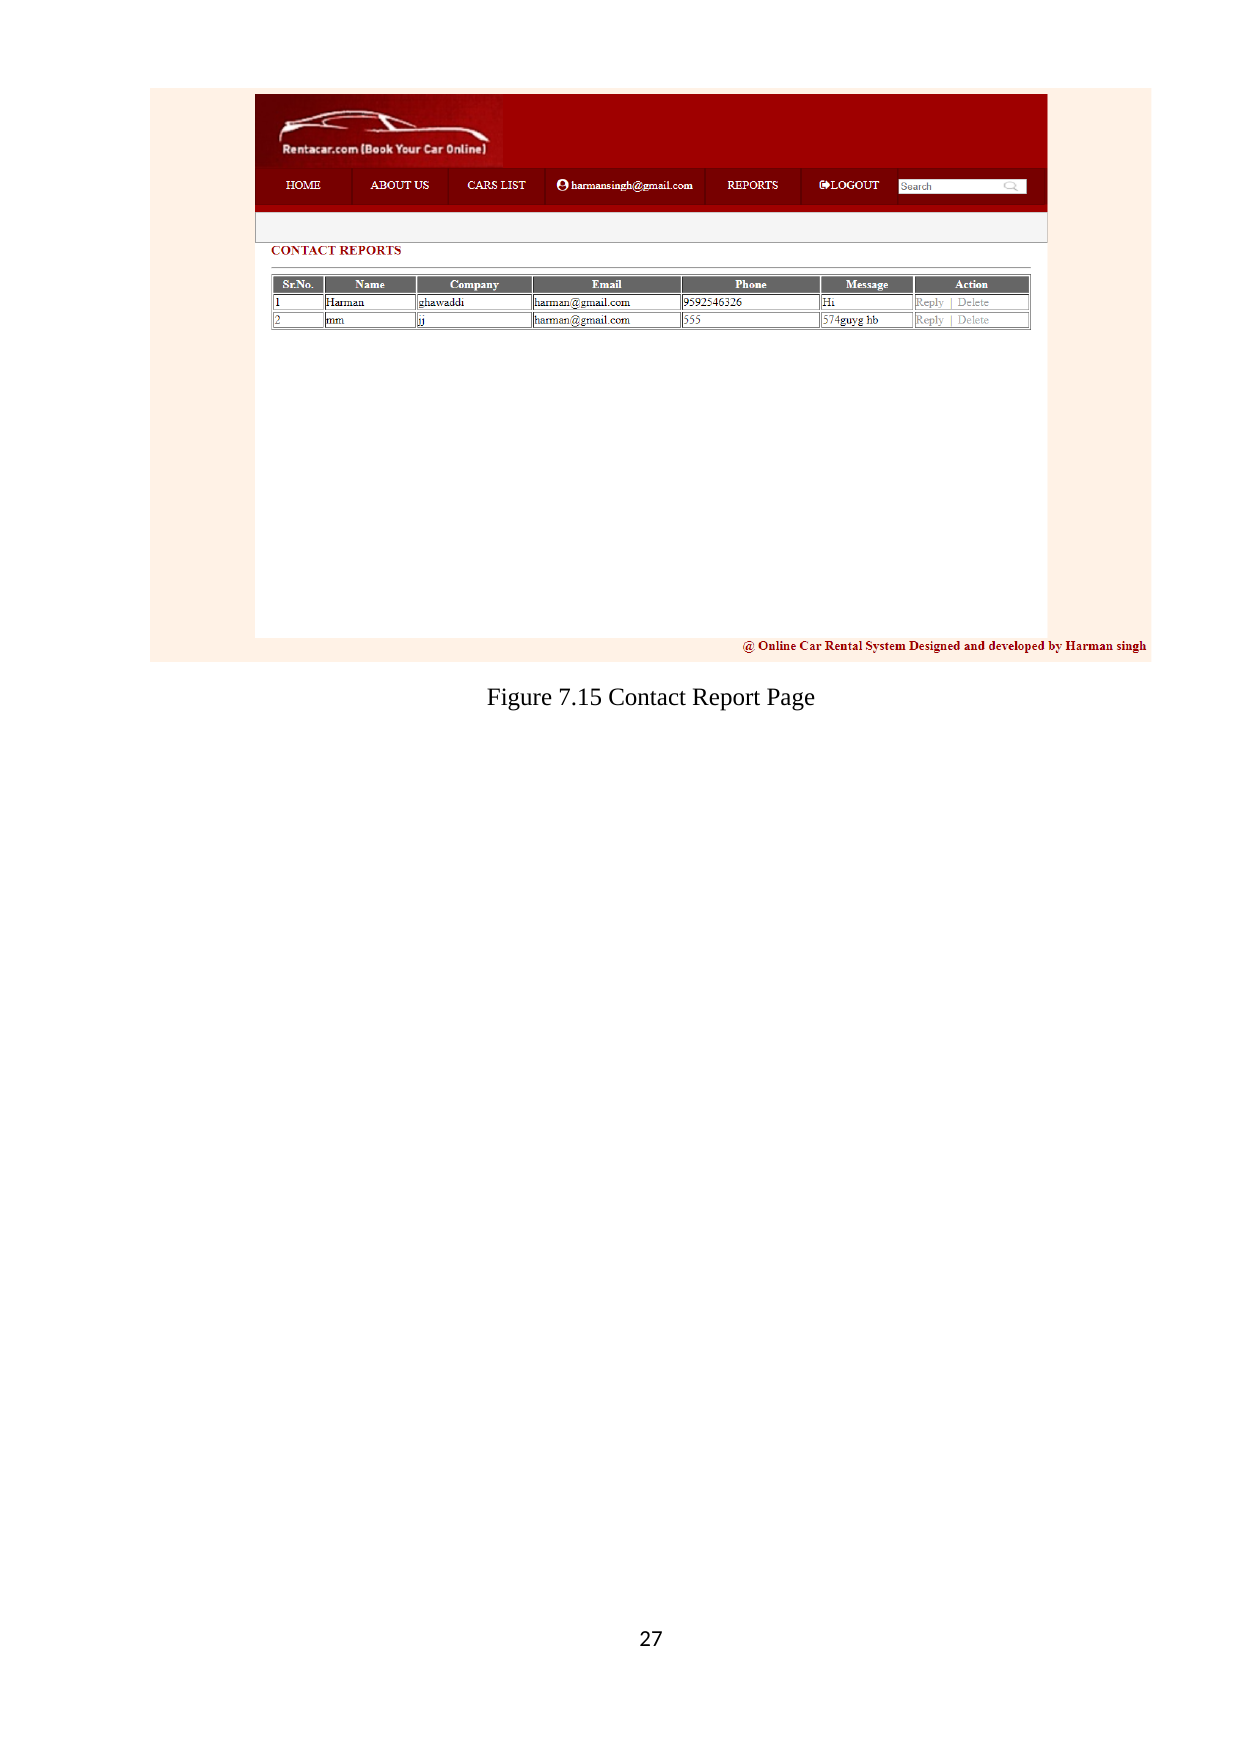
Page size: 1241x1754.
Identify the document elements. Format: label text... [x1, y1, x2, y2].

picture [150, 88, 1152, 662]
text Figure 7.15 Contact Report Page [150, 662, 1152, 712]
